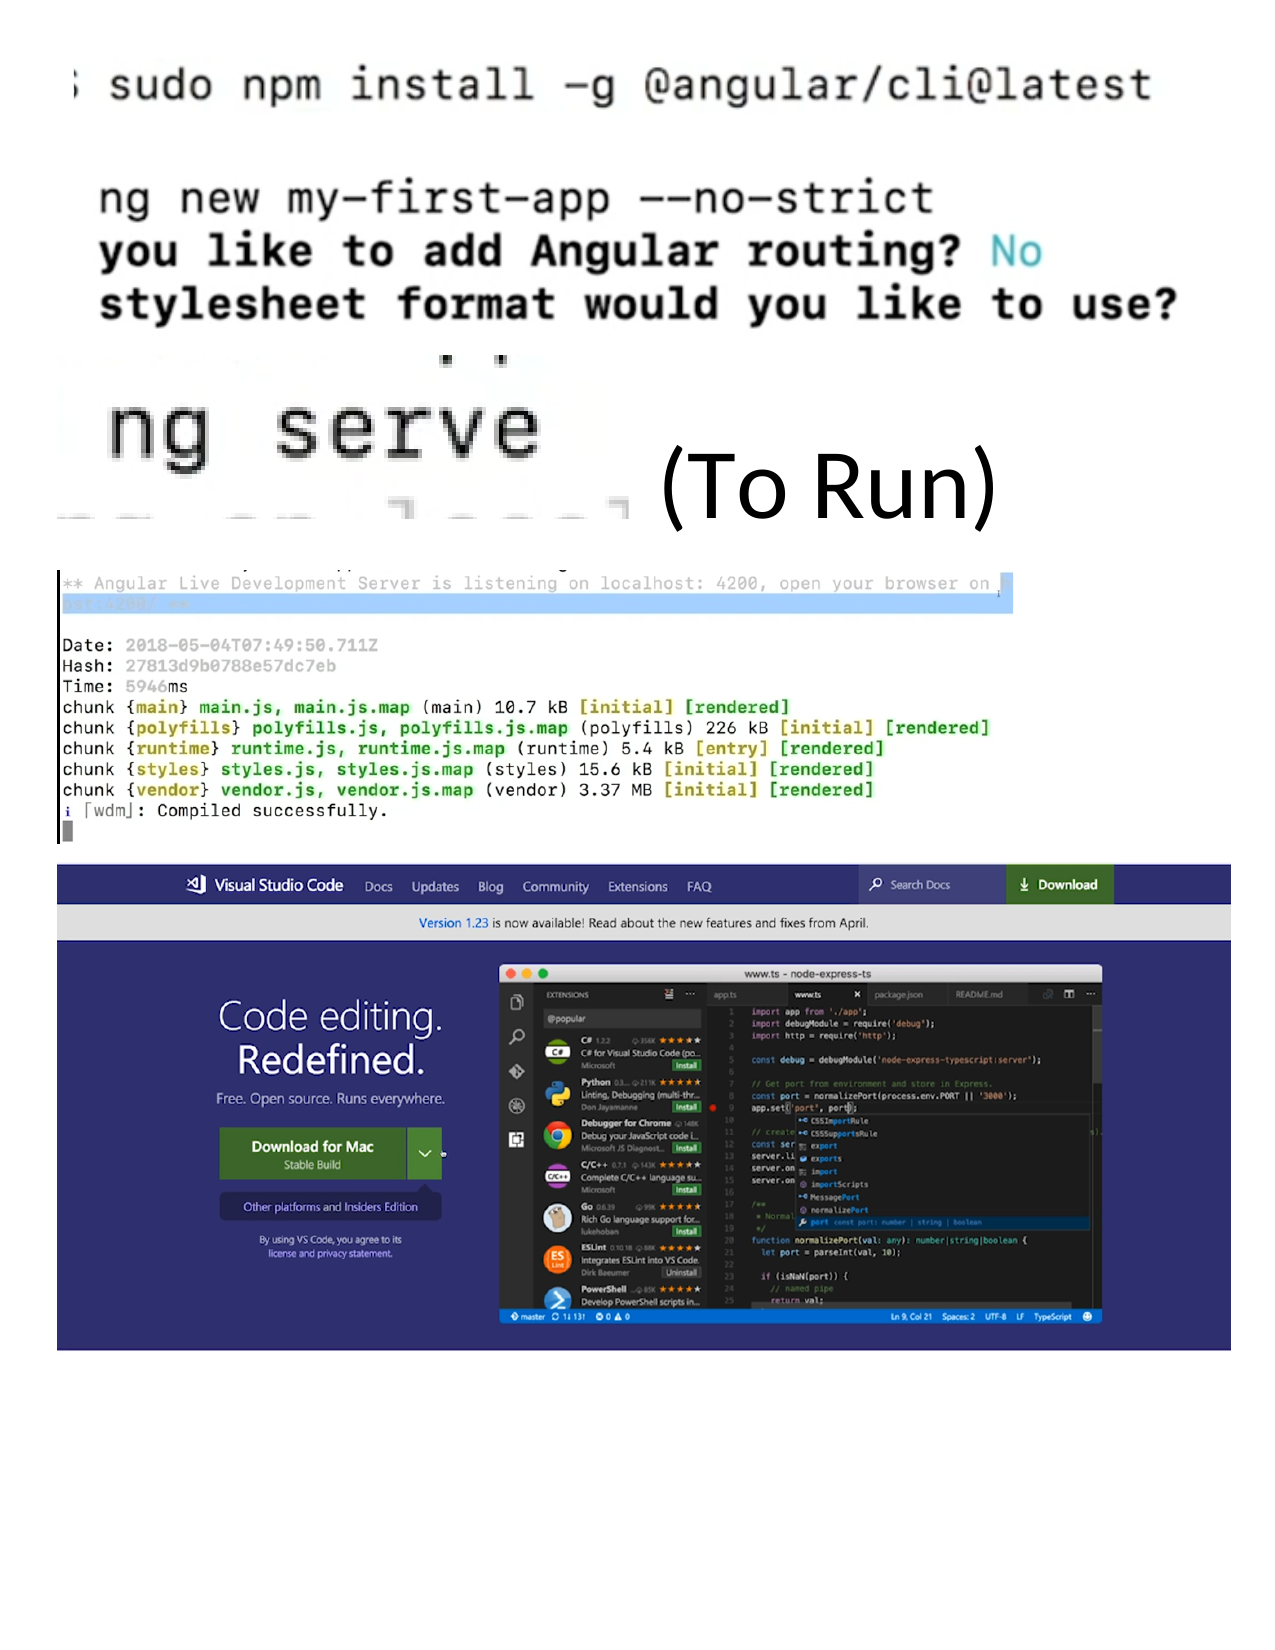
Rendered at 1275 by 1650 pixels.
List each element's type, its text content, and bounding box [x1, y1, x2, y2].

picture [57, 355, 629, 519]
picture [84, 149, 1203, 337]
picture [57, 570, 1014, 844]
picture [57, 862, 1231, 1354]
picture [73, 57, 1214, 131]
